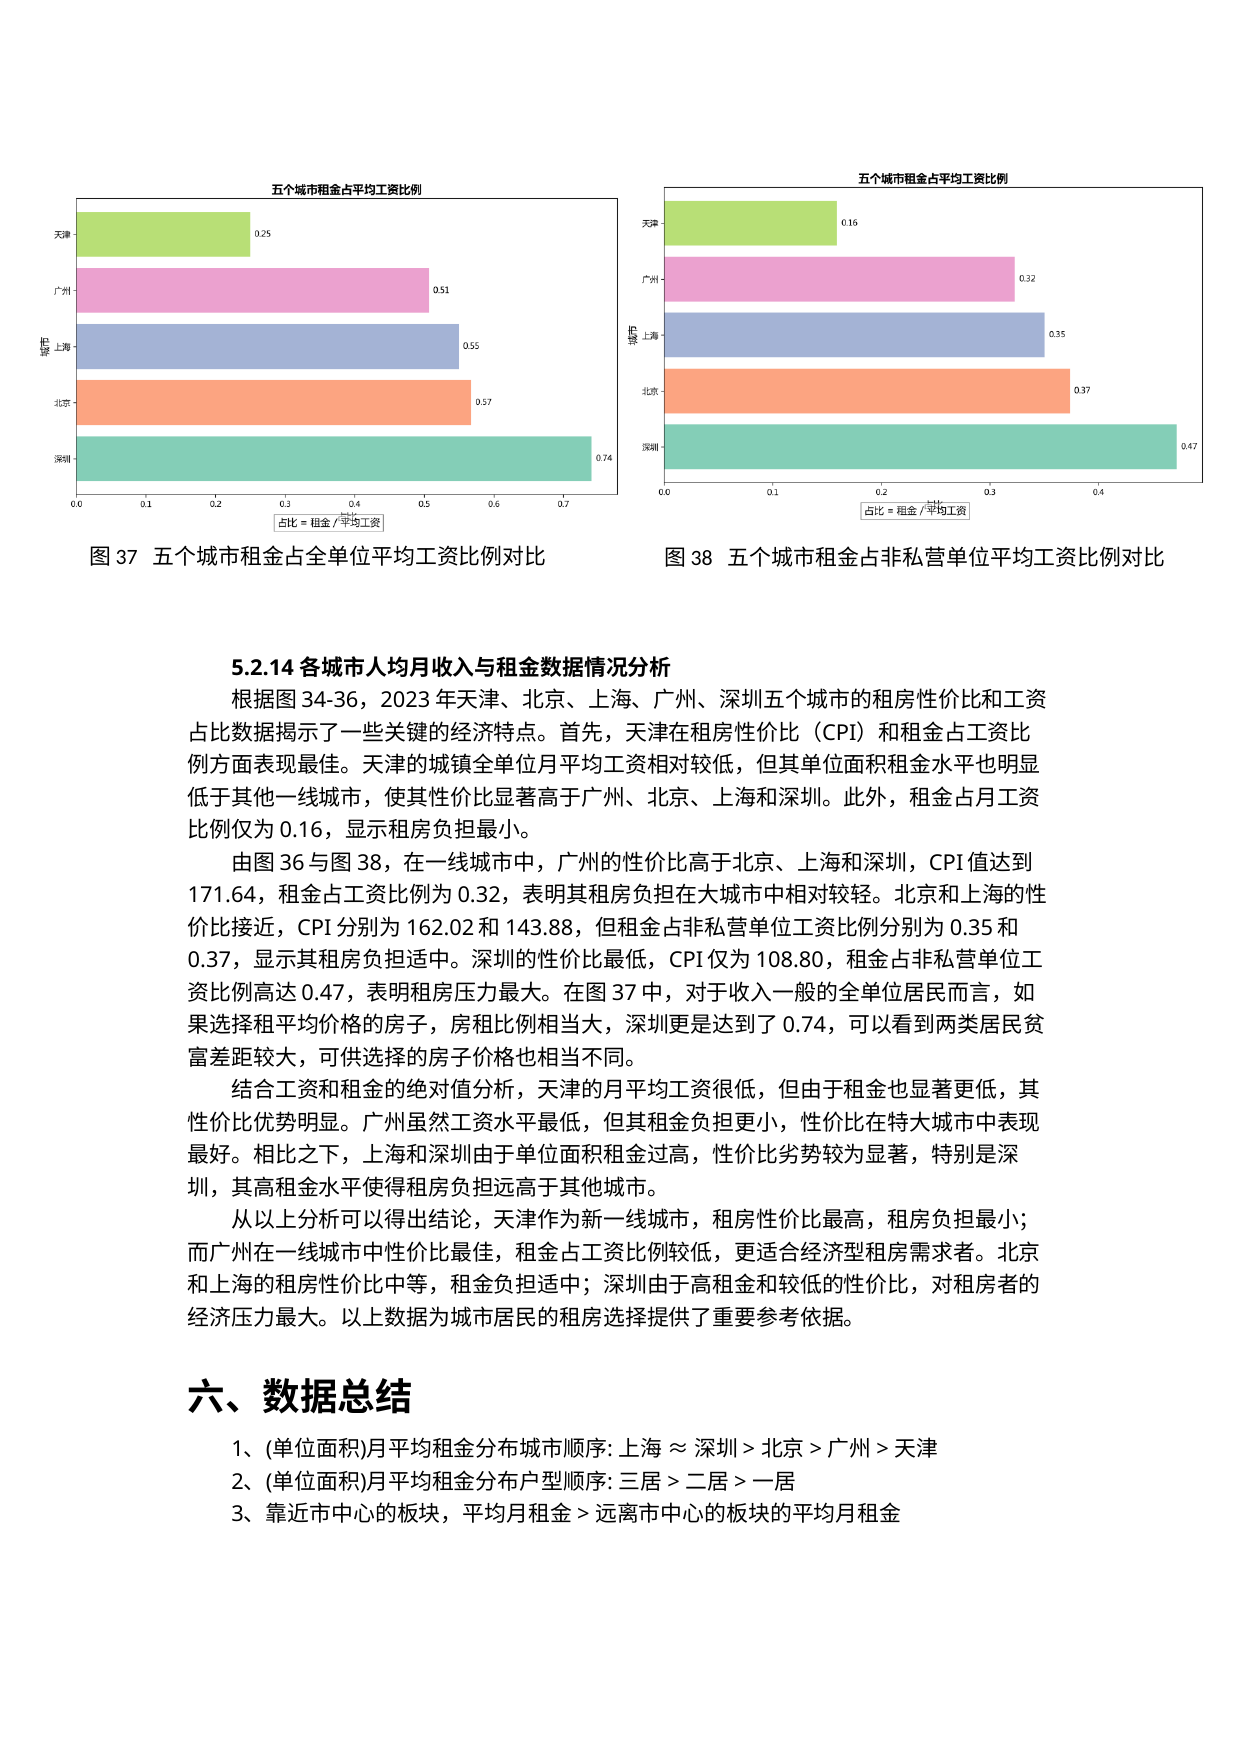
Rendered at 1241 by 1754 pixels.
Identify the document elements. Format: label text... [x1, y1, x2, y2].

text 2、(单位面积)月平均租金分布户型顺序: 三居 > 二居 > 一居 [187, 1464, 1053, 1496]
text 从以上分析可以得出结论，天津作为新一线城市，租房性价比最高，租房负担最小；而广州在一线城市中性价比最佳，租金占工资比例较低，更适合经济型租房需求者。北京和上海的租房性价比中等，租金负担适中；深圳由于高租金和较低的性价比，对租房者的经济压力最大。以上数据为城市居民的租房选择提供了重要参考依据。 [187, 1202, 1053, 1332]
text 由图36与图38，在一线城市中，广州的性价比高于北京、上海和深圳，CPI值达到171.64，租金占工资比例为0.32，表明其租房负担在大城市中相对较轻。北京和上海的性价比接近，CPI分别为162.02和143.88，但租金占非私营单位工资比例分别为0.35和0.37，显示其租房负担适中。深圳的性价比最低，CPI仅为108.80，租金占非私营单位工资比例高达0.47，表明租房压力最大。在图37中，对于收入一般的全单位居民而言，如果选择租平均价格的房子，房租比例相当大，深圳更是达到了0.74，可以看到两类居民贫富差距较大，可供选择的房子价格也相当不同。 [187, 844, 1053, 1072]
text 结合工资和租金的绝对值分析，天津的月平均工资很低，但由于租金也显著更低，其性价比优势明显。广州虽然工资水平最低，但其租金负担更小，性价比在特大城市中表现最好。相比之下，上海和深圳由于单位面积租金过高，性价比劣势较为显著，特别是深圳，其高租金水平使得租房负担远高于其他城市。 [187, 1072, 1053, 1202]
text 根据图34-36，2023年天津、北京、上海、广州、深圳五个城市的租房性价比和工资占比数据揭示了一些关键的经济特点。首先，天津在租房性价比（CPI）和租金占工资比例方面表现最佳。天津的城镇全单位月平均工资相对较低，但其单位面积租金水平也明显低于其他一线城市，使其性价比显著高于广州、北京、上海和深圳。此外，租金占月工资比例仅为0.16，显示租房负担最小。 [187, 682, 1053, 844]
text 1、(单位面积)月平均租金分布城市顺序: 上海 ≈ 深圳 > 北京 > 广州 > 天津 [187, 1431, 1053, 1464]
text 5.2.14 各城市人均月收入与租金数据情况分析 [187, 649, 1053, 682]
text 3、靠近市中心的板块，平均月租金 > 远离市中心的板块的平均月租金 [187, 1496, 1053, 1529]
picture [34, 168, 1208, 534]
subtitle 数据总结 [187, 1377, 1053, 1419]
